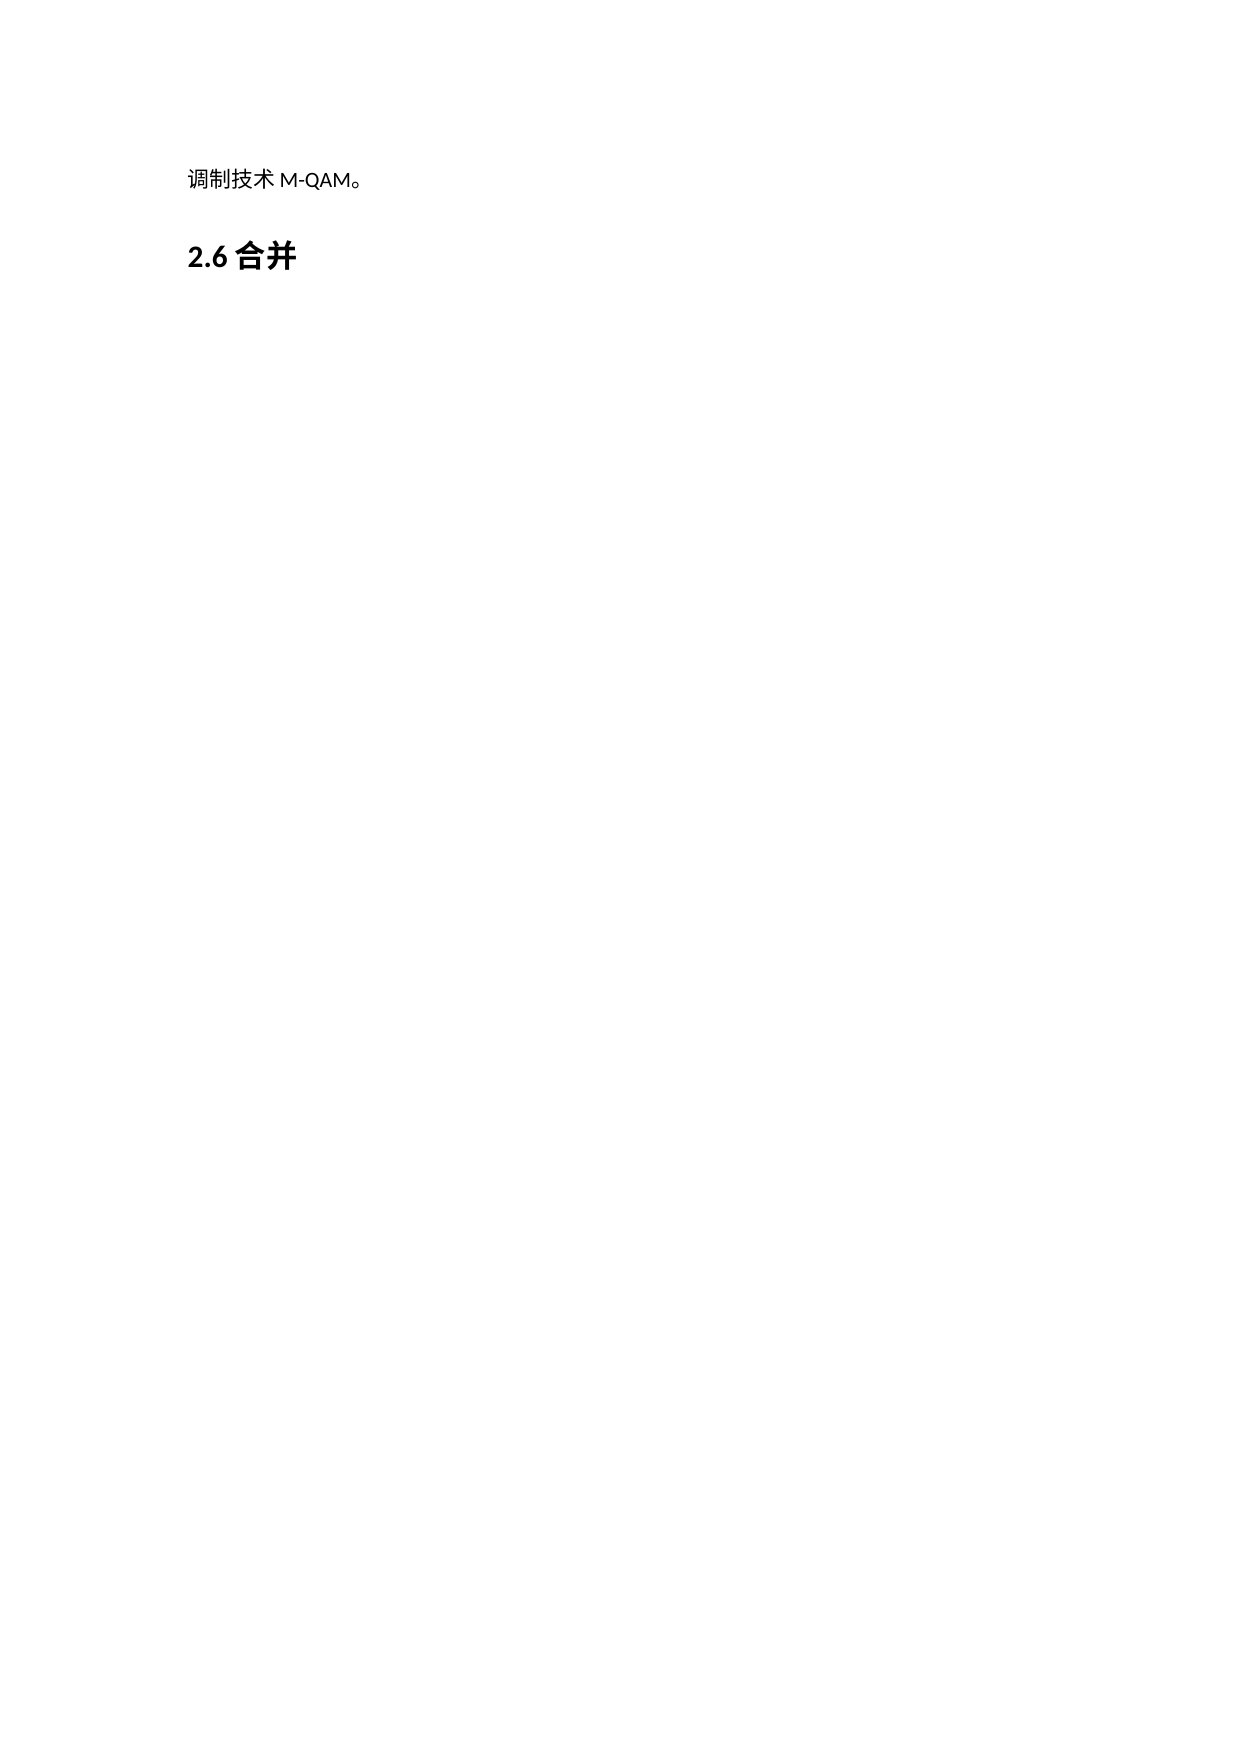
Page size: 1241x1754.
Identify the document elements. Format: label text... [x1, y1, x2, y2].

subtitle 2.6 合并 [187, 222, 1053, 287]
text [187, 162, 1053, 194]
